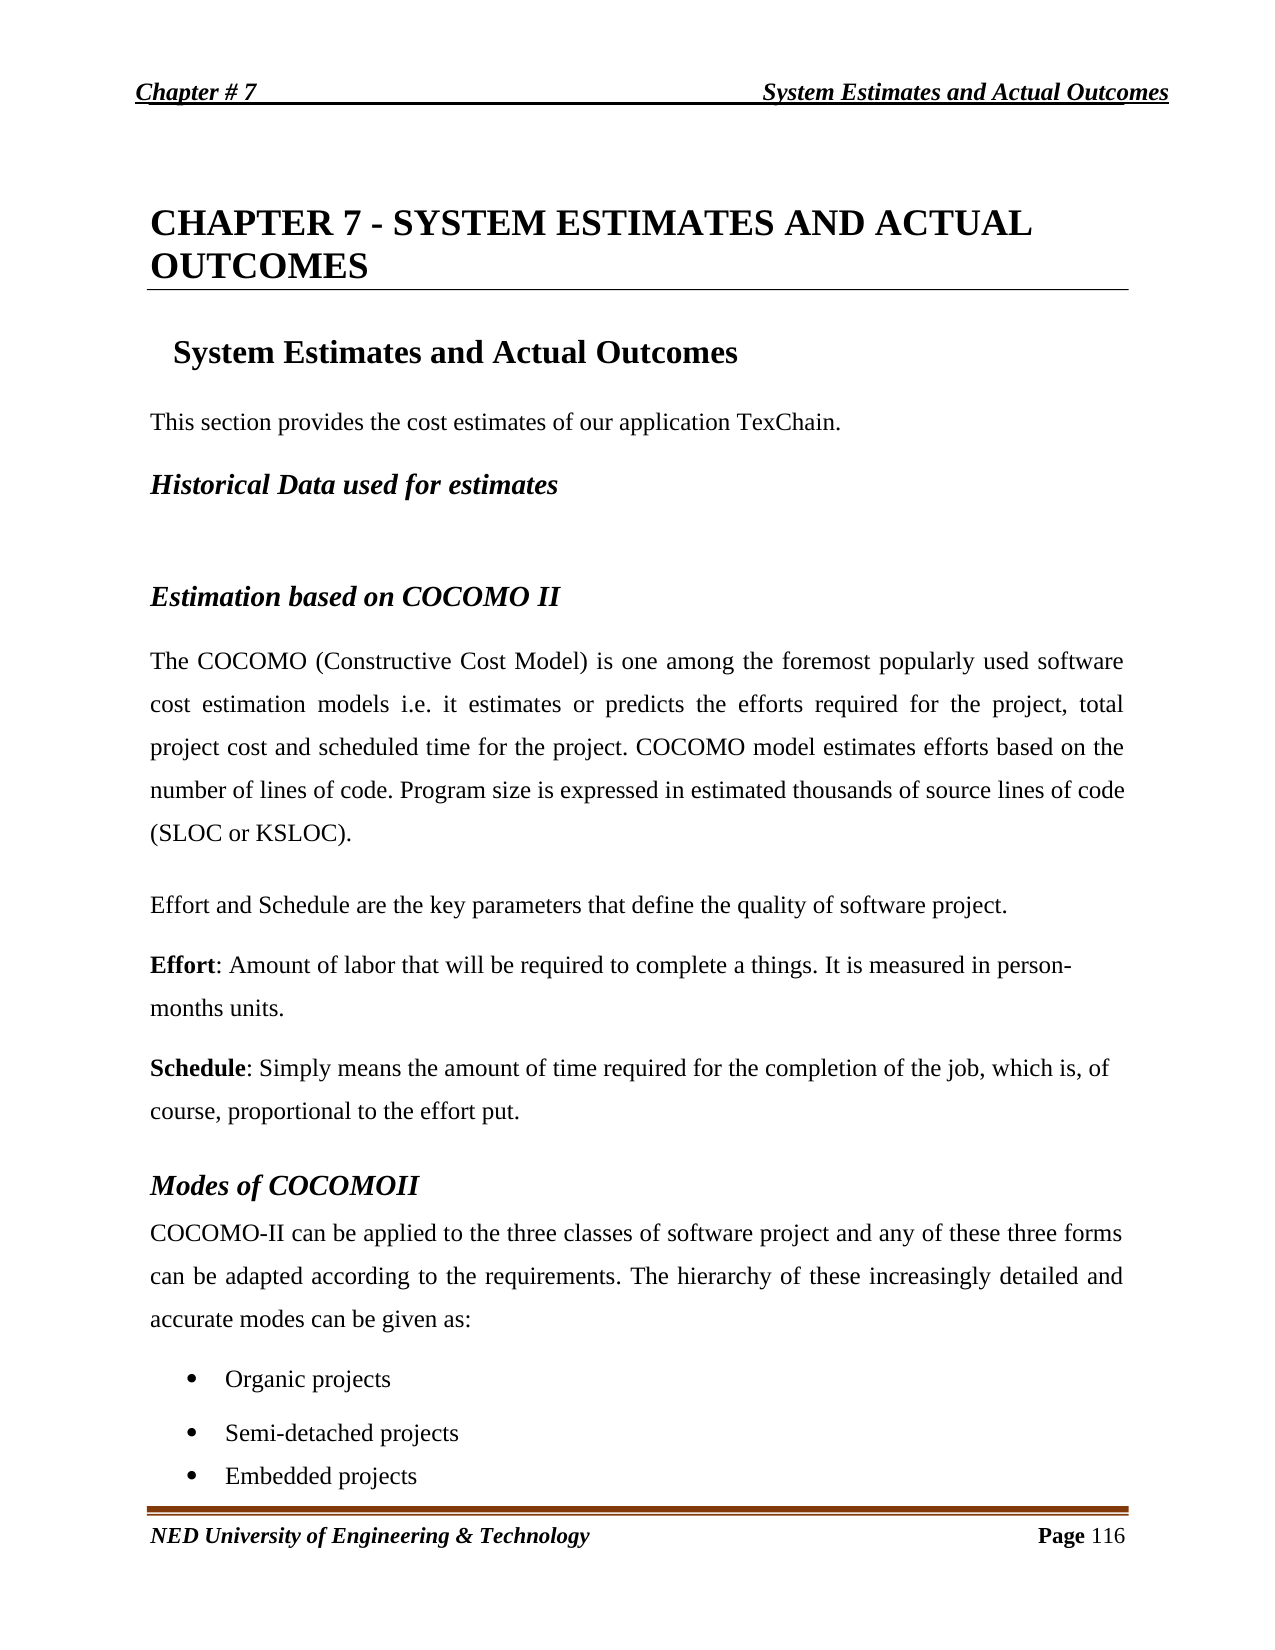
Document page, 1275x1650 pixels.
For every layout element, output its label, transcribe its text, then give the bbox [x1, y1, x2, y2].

list Semi-detached projects [187, 1418, 1177, 1447]
text Effort and Schedule are the key parameters that define the quality of software project. [150, 891, 1177, 919]
subtitle CHAPTER 7 - SYSTEM ESTIMATES AND ACTUAL OUTCOMES [150, 201, 1036, 287]
list Organic projects [187, 1364, 1177, 1393]
text Modes of COCOMOII [150, 1168, 1177, 1201]
list Embedded projects [187, 1461, 1177, 1490]
subtitle Historical Data used for estimates [150, 467, 1177, 501]
text Effort: Amount of labor that will be required to complete a things. It is measured in person-months units. [150, 950, 1129, 1022]
text Estimation based on COCOMO II [150, 579, 1177, 613]
text The COCOMO (Constructive Cost Model) is one among the foremost popularly used software cost estimation models i.e. it estimates or predicts the efforts required for the project, total project cost and scheduled time for the project. COCOMO model estimates efforts based on the number of lines of code. Program size is expressed in estimated thousands of source lines of code (SLOC or KSLOC). [150, 646, 1125, 847]
text Schedule: Simply means the amount of time required for the completion of the job, which is, of course, proportional to the effort put. [150, 1053, 1177, 1125]
subtitle System Estimates and Actual Outcomes [135, 333, 1177, 371]
text COCOMO-II can be applied to the three classes of software project and any of these three forms can be adapted according to the requirements. The hierarchy of these increasingly detailed and accurate modes can be given as: [150, 1218, 1124, 1333]
text This section provides the cost estimates of our application TexChain. [150, 407, 1177, 435]
